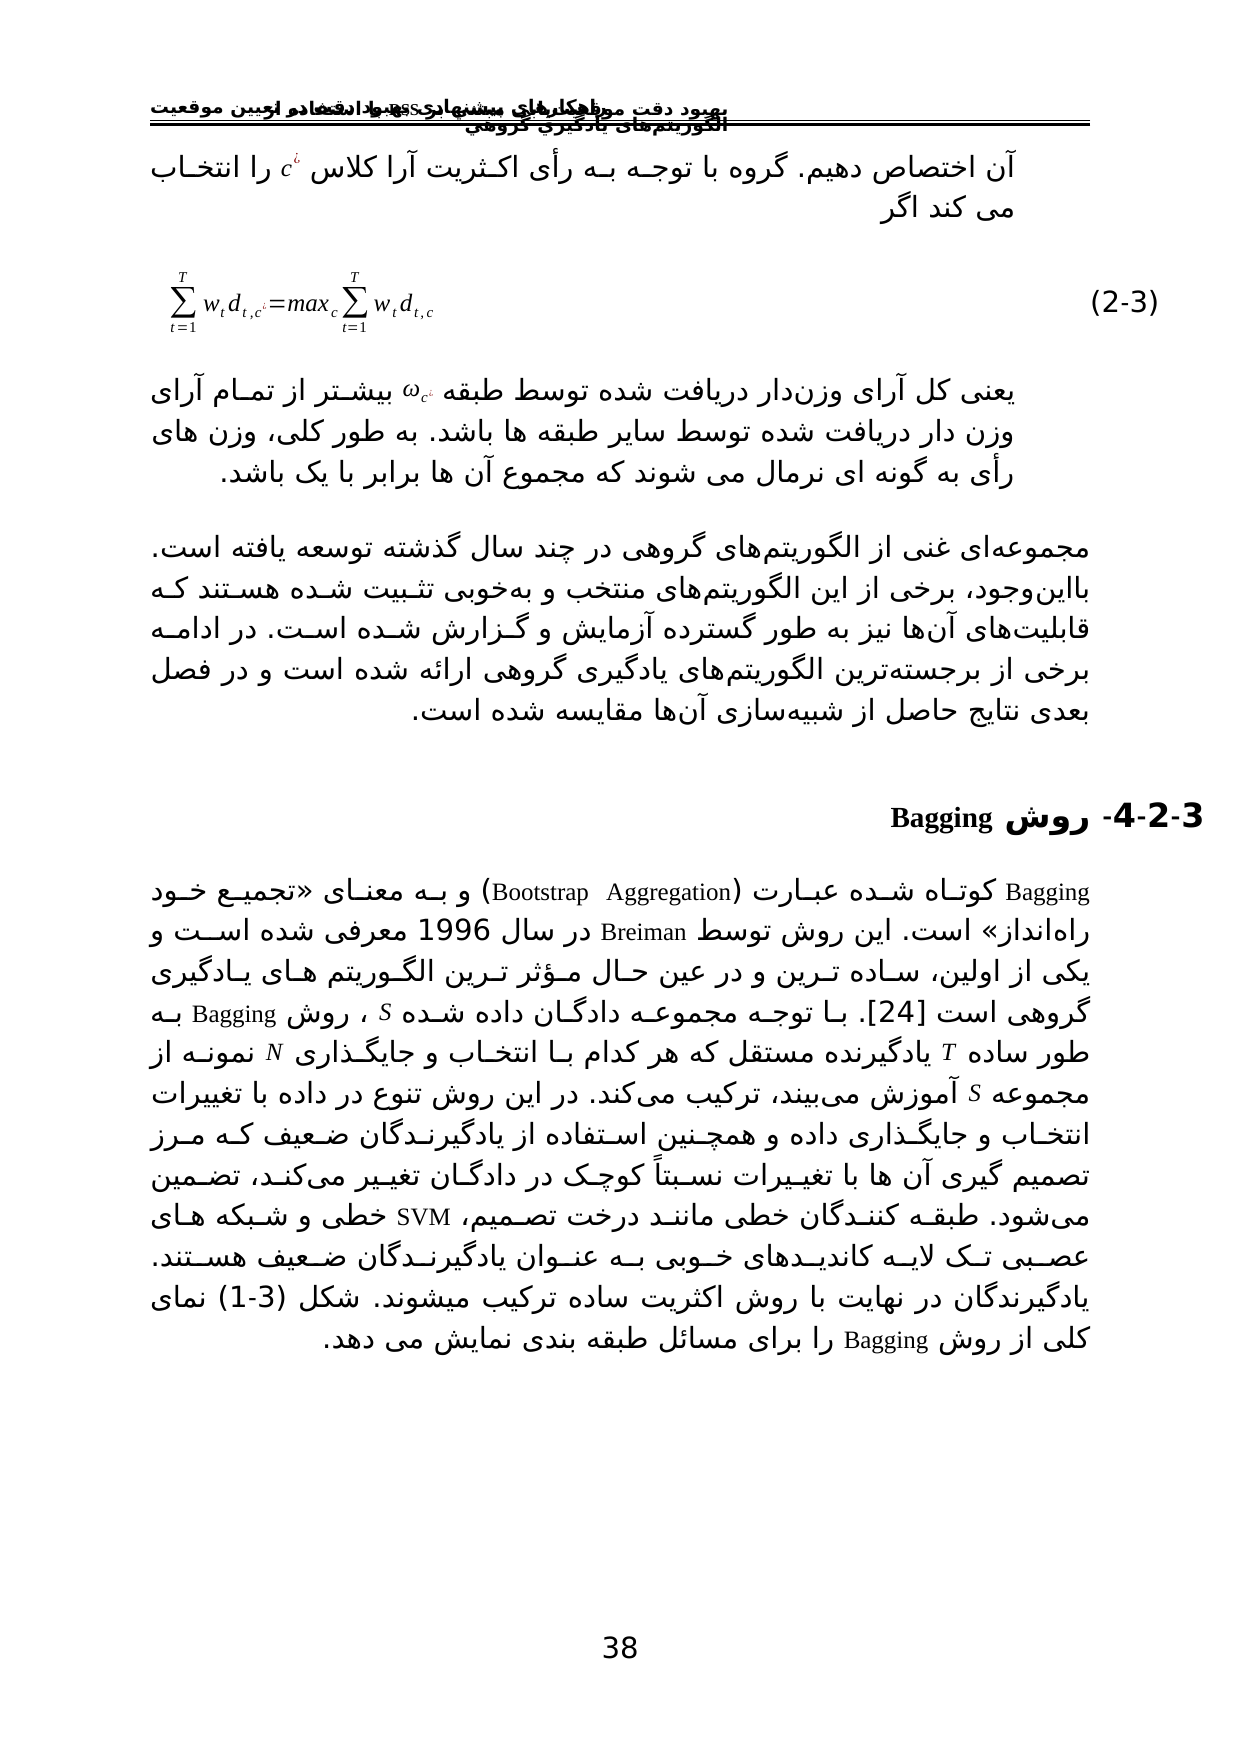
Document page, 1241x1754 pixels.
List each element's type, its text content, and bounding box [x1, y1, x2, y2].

text یعنی کل آرای وزن‌دار دریافت شده توسط طبقه بیشتر از تمام آرای وزن دار دریافت شده توسط سایر طبقه ها باشد. به طور کلی، وزن های رأی به گونه ای نرمال می شوند که مجموع آن ها برابر با یک باشد. [150, 374, 1015, 489]
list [150, 150, 1053, 225]
text مجموعه‌ای غنی از الگوریتم‌های گروهی در چند سال گذشته توسعه‌ یافته است. بااین‌وجود، برخی از این الگوریتم‌های منتخب و به‌خوبی تثبیت شده هستند که قابلیت‌های آن‌ها نیز به طور گسترده آزمایش و گزارش شده است. در ادامه برخی از برجسته‌ترین الگوریتم‌های یادگیری گروهی ارائه شده است و در فصل بعدی نتایج حاصل از شبیه‌سازی آن‌ها مقایسه شده است. [150, 530, 1090, 727]
text Bagging کوتاه شده عبارت (Bootstrap Aggregation) و به معنای «تجمیع خود راه‌انداز» است. این روش توسط Breiman در سال 1996 معرفی شده است و یکی از اولین، ساده ترین و در عین حال مؤثر ترین الگوریتم های یادگیری گروهی است [24]. با توجه مجموعه دادگان داده شده ، روش Bagging به طور ساده یادگیرنده مستقل که هر کدام با انتخاب و جایگذاری نمونه از مجموعه آموزش می‌بیند، ترکیب می‌کند. در این روش تنوع در داده با تغییرات انتخاب و جایگذاری داده و همچنین استفاده از یادگیرندگان ضعیف که مرز تصمیم گیری آن ها با تغییرات نسبتاً کوچک در دادگان تغییر می‌کند، تضمین می‌شود. طبقه کنندگان خطی مانند درخت تصمیم، SVM خطی و شبکه های عصبی تک لایه کاندیدهای خوبی به عنوان یادگیرندگان ضعیف هستند. یادگیرندگان در نهایت با روش اکثریت ساده ترکیب میشوند. ‏شکل (3˗2) نمای کلی از روش Bagging را برای مسائل طبقه بندی نمایش می دهد. [150, 873, 1090, 1355]
list روش Bagging [150, 797, 1090, 835]
